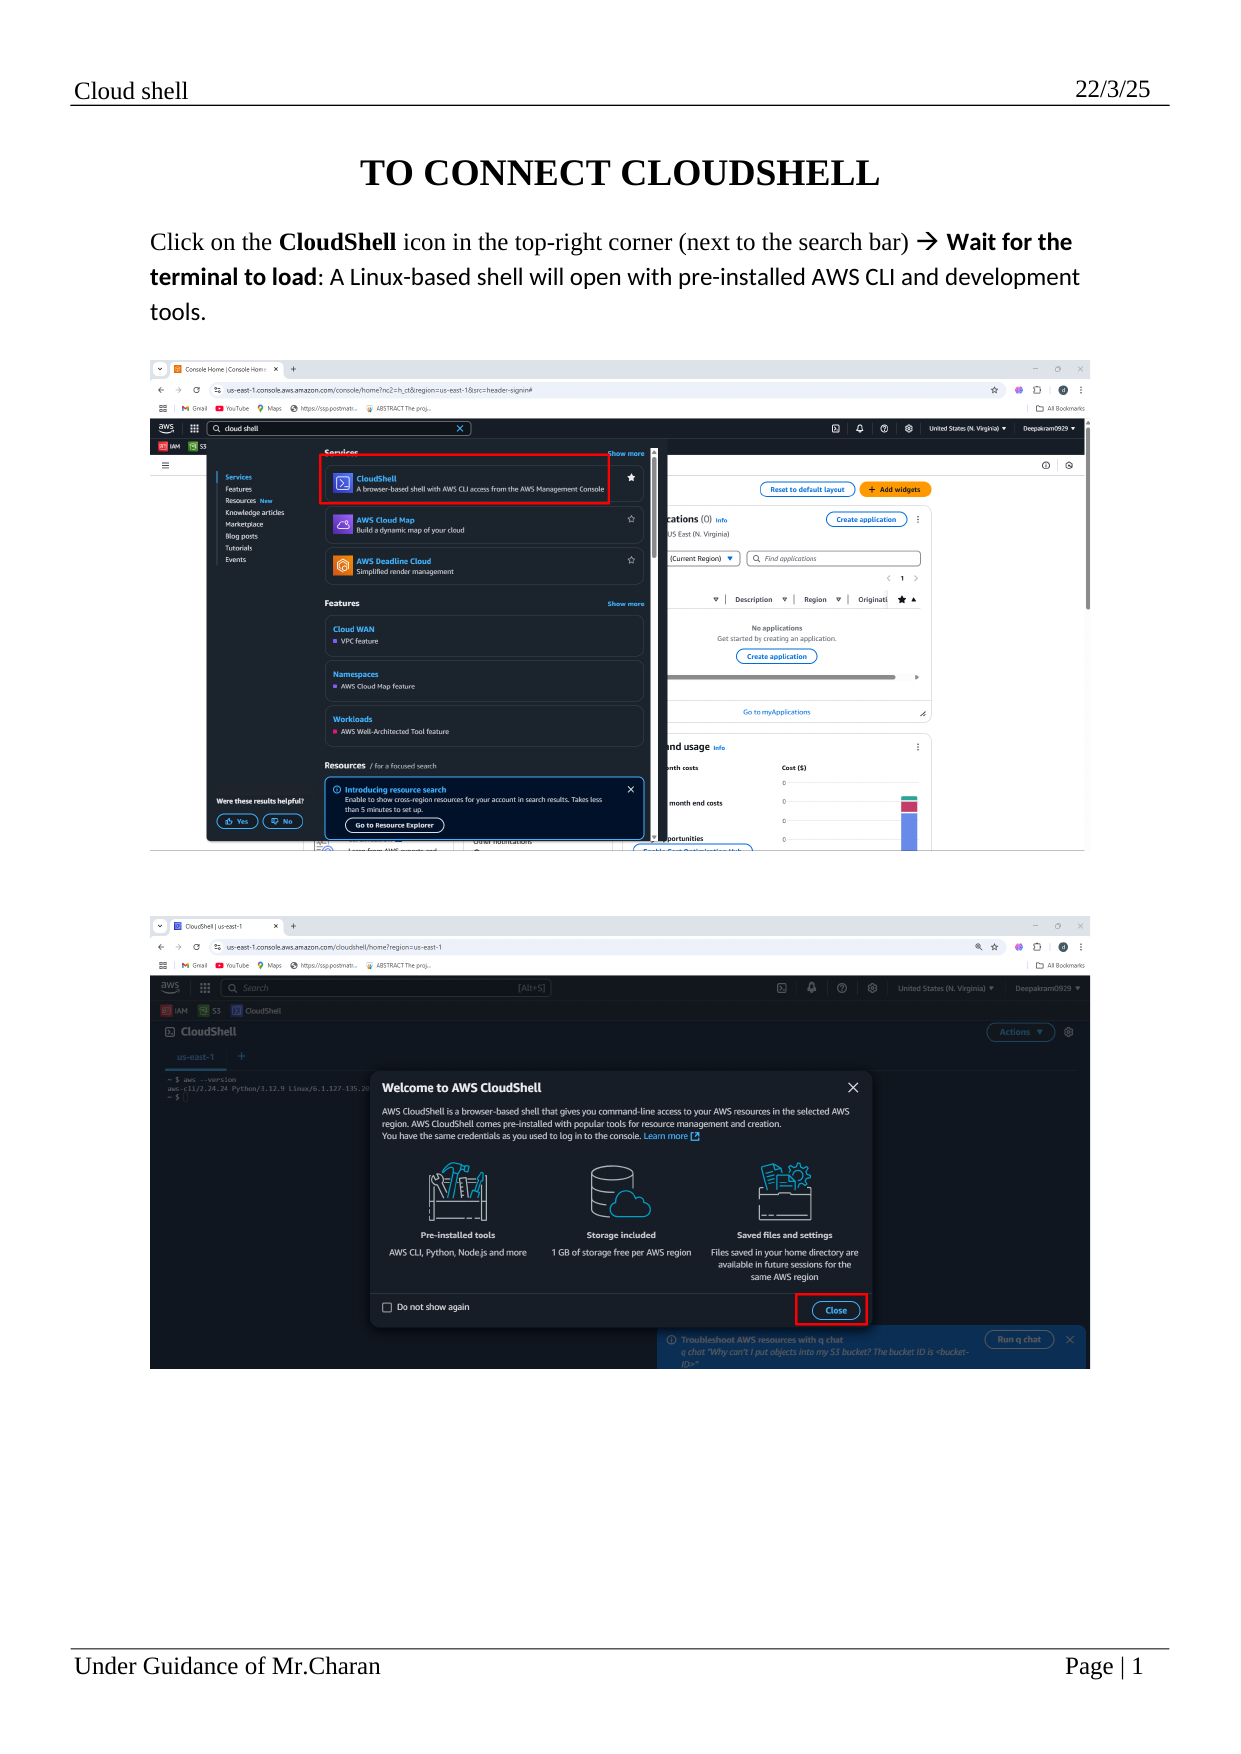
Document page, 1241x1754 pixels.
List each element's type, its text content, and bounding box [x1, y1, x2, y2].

text TO CONNECT CLOUDSHELL [150, 150, 1090, 193]
picture [150, 916, 1091, 1369]
picture [150, 360, 1091, 851]
text Click on the CloudShell icon in the top-right corner (next to the search bar) Wait for the terminal to load: A Linux-based shell will open with pre-installed AWS CLI and development tools. [150, 226, 1090, 326]
